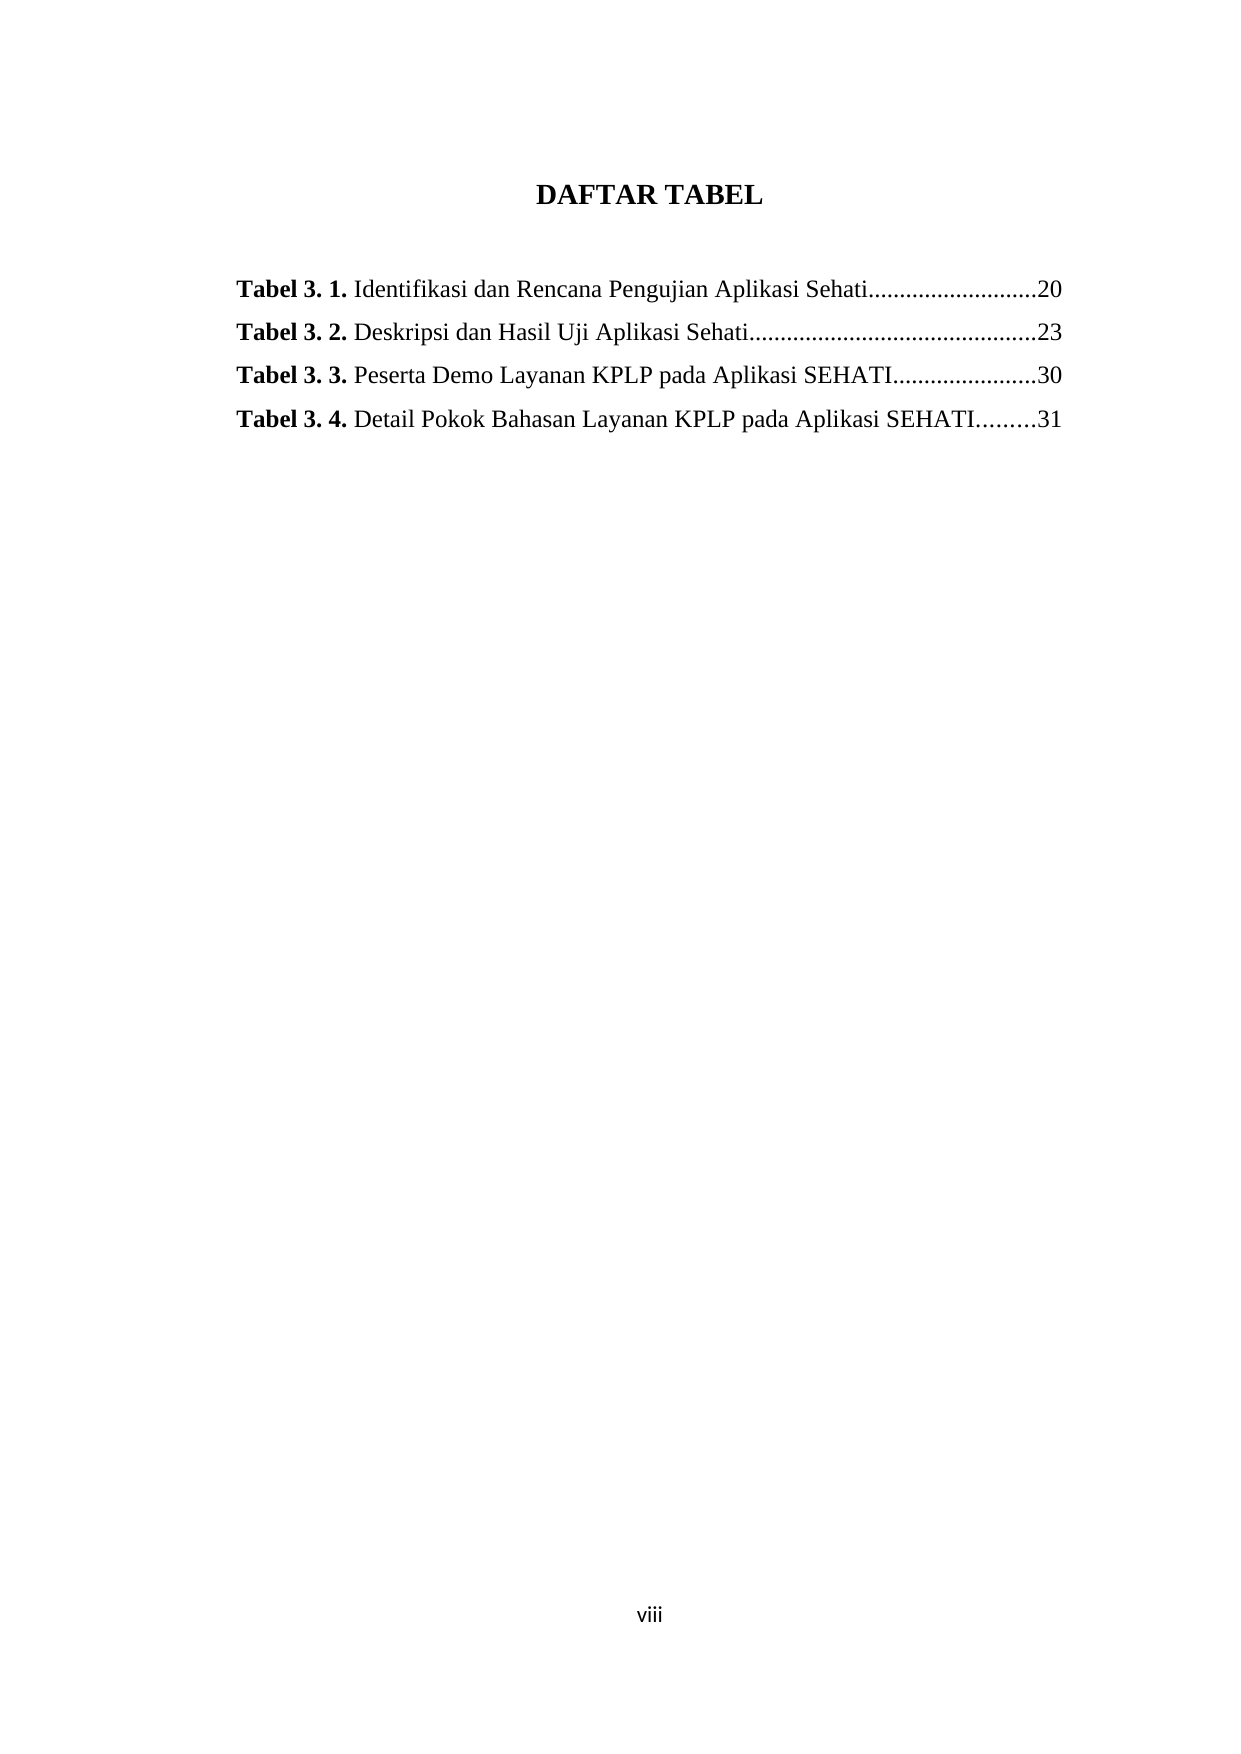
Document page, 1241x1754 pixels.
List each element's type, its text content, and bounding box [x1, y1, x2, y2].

text Tabel 3. 3. Peserta Demo Layanan KPLP pada Aplikasi SEHATI 30 [236, 361, 1063, 389]
subtitle DAFTAR TABEL [236, 177, 1063, 211]
text Tabel 3. 4. Detail Pokok Bahasan Layanan KPLP pada Aplikasi SEHATI 31 [236, 404, 1063, 432]
text Tabel 3. 1. Identifikasi dan Rencana Pengujian Aplikasi Sehati 20 [236, 274, 1063, 303]
text Tabel 3. 2. Deskripsi dan Hasil Uji Aplikasi Sehati 23 [236, 317, 1063, 346]
